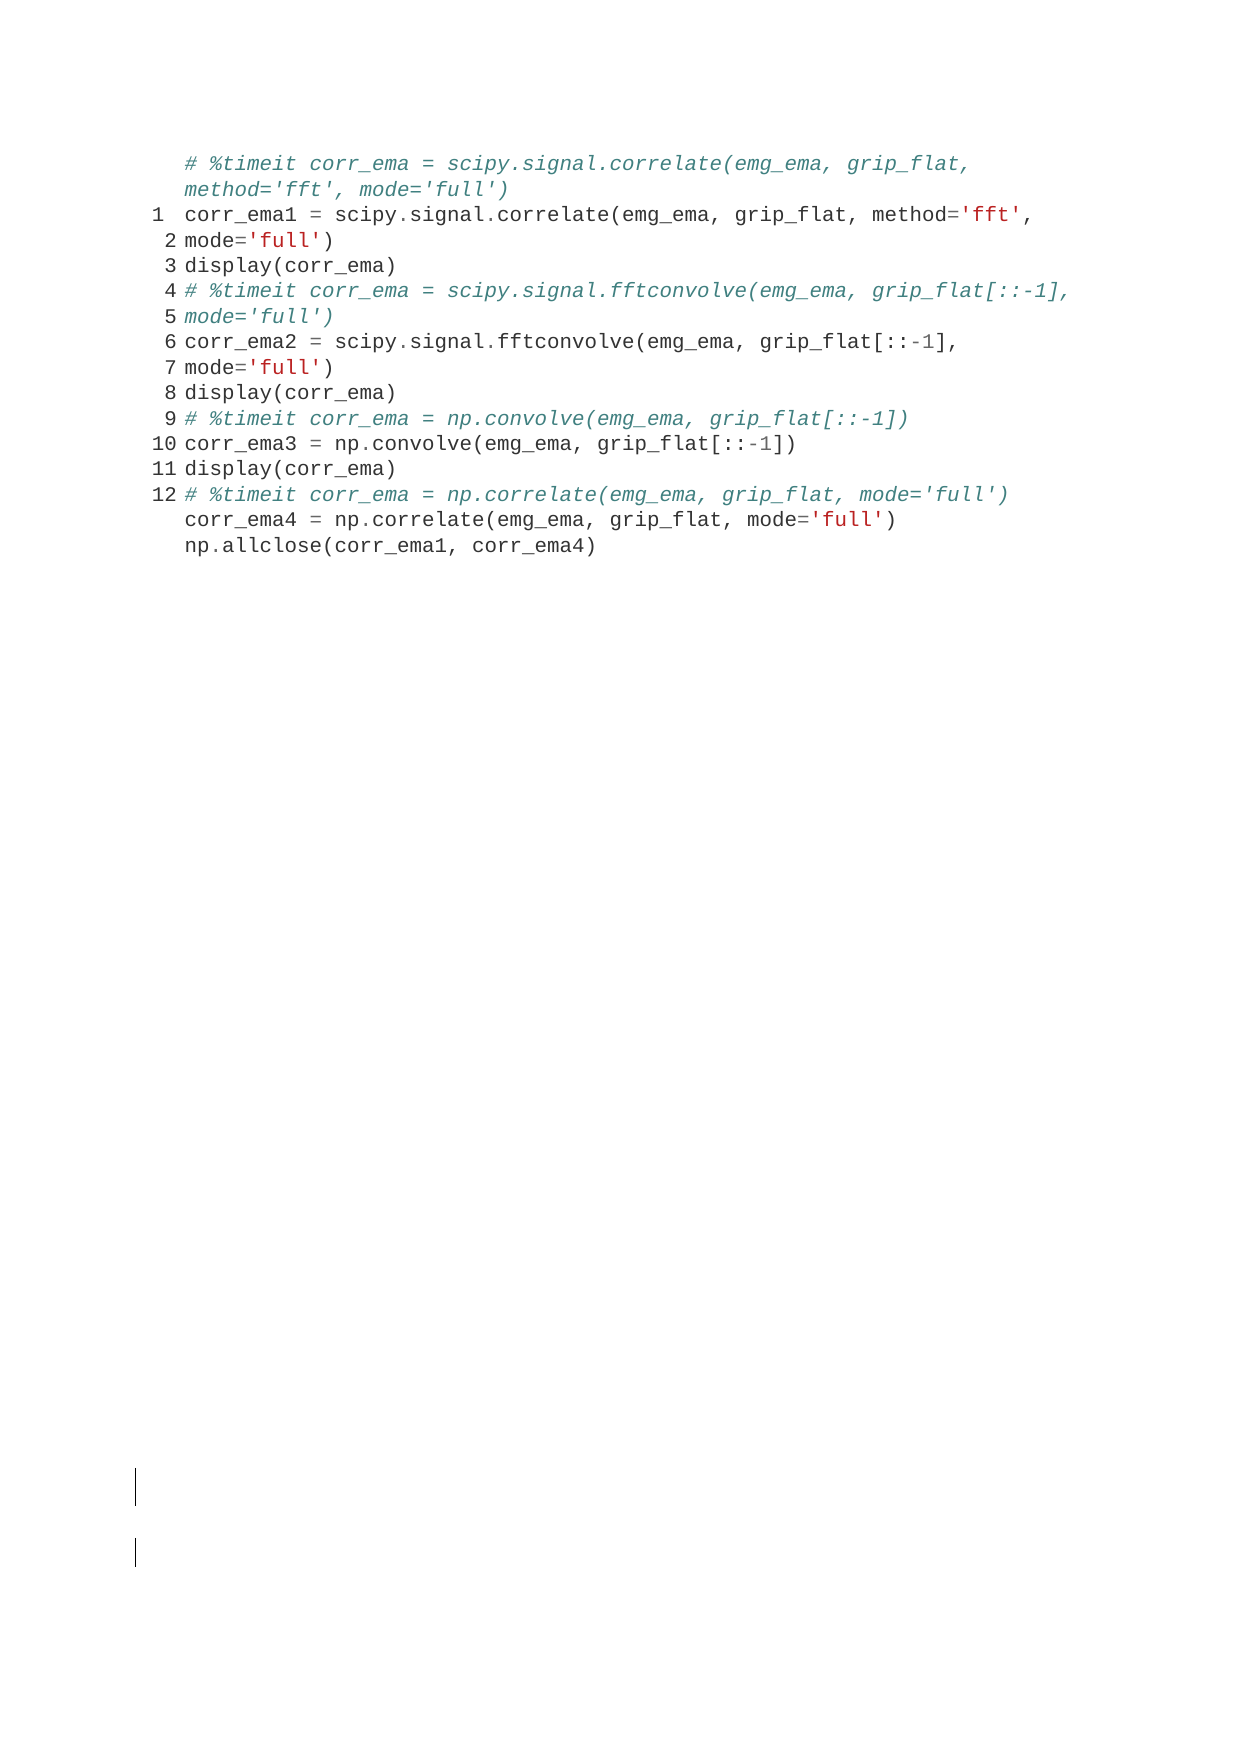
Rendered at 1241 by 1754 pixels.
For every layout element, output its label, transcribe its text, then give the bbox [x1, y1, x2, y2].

table_header 1 2 3 4 5 6 7 8 9 10 11 12 [150, 150, 183, 560]
table_header # %timeit corr_ema = scipy.signal.correlate(emg_ema, grip_flat, method='fft', mode='full') corr_ema1 = scipy.signal.correlate(emg_ema, grip_flat, method='fft', mode='full') display(corr_ema) # %timeit corr_ema = scipy.signal.fftconvolve(emg_ema, grip_flat[::-1], mode='full') corr_ema2 = scipy.signal.fftconvolve(emg_ema, grip_flat[::-1], mode='full') display(corr_ema) # %timeit corr_ema = np.convolve(emg_ema, grip_flat[::-1]) corr_ema3 = np.convolve(emg_ema, grip_flat[::-1]) display(corr_ema) # %timeit corr_ema = np.correlate(emg_ema, grip_flat, mode='full') corr_ema4 = np.correlate(emg_ema, grip_flat, mode='full') np.allclose(corr_ema1, corr_ema4) [183, 150, 1090, 560]
